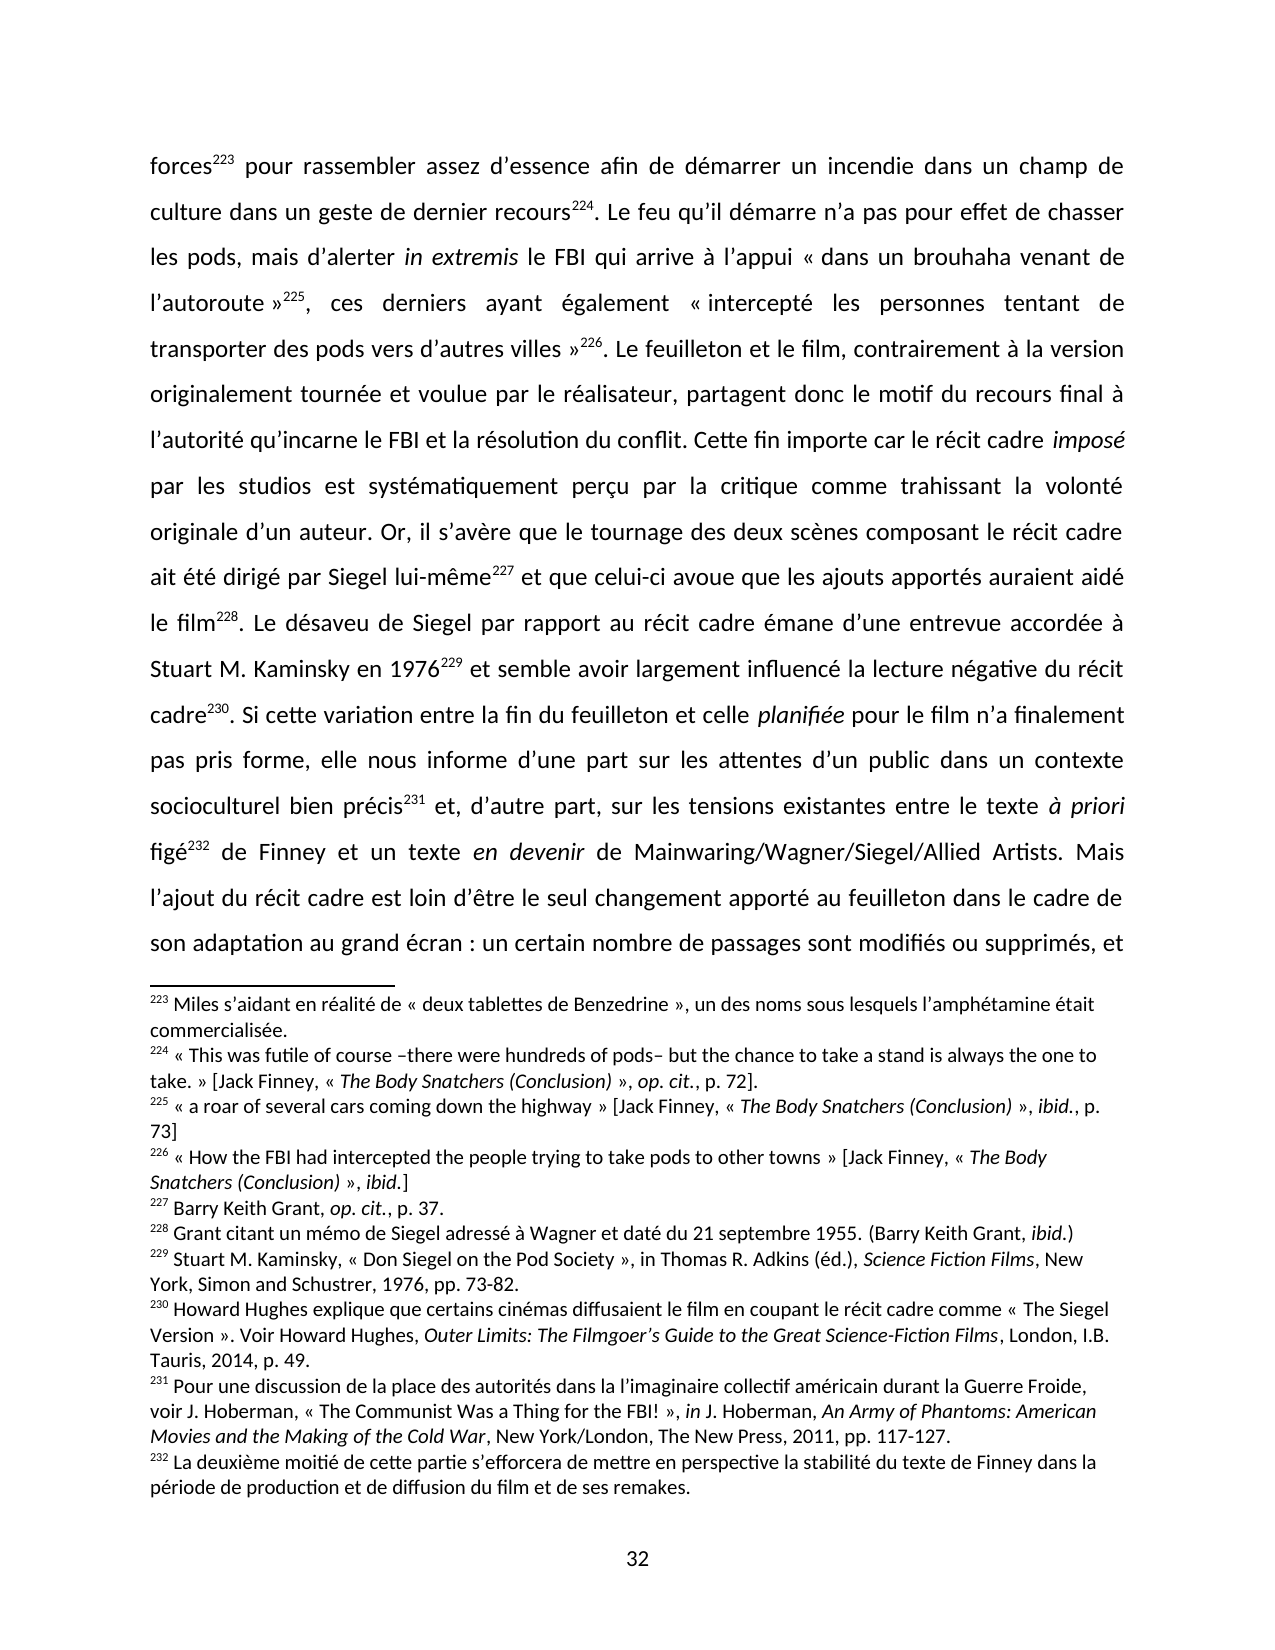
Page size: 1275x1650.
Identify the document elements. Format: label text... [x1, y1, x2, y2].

text Si la scène d’ouverture du film est l’une des sources de conflit entre Siegel, Wagner et le studio, la scène finale du film en est un autre. Les griefs que Wagner exprime quant à la volonté de rendre le film plus compréhensible pour le spectateur vont reconduire à l’ajout d’un récit cadre sous la forme de deux scènes dans lesquelles Miles, dans un poste de police d’une ville avoisinante, va tenter de convaincre les autorités du danger imminent. Cette scène, tournée par Siegel le 16 septembre (soit 4 mois après la fin du tournage du film dans sa forme originale), est la source d’un certain nombre de discussions aussi bien dans les articles académiques que critiques ultérieures relatives au film. Certains commentateurs mesurent les implications de cet ajout sur l’effet produit par le film, particulièrement sa fin. Selon eux, cet ajout la rend d’une part « plus optimiste » ou « moins puissante », et, d’autre part, elle confère à l’autorité fédérale la mission de remédier à la situation (bien que, comme le fait remarquer M. Keith Booker, « la possibilité que le FBI, la police et l’armée soit déjà contrôlées par les pod people existe. ») Pourtant aucun lien n’est établi entre la fin présentée par le film et celle du feuilleton. Dans le chapitre pénultième du feuilleton, Miles utilise ses dernières forces pour rassembler assez d’essence afin de démarrer un incendie dans un champ de culture dans un geste de dernier recours. Le feu qu’il démarre n’a pas pour effet de chasser les pods, mais d’alerter in extremis le FBI qui arrive à l’appui « dans un brouhaha venant de l’autoroute », ces derniers ayant également « intercepté les personnes tentant de transporter des pods vers d’autres villes ». Le feuilleton et le film, contrairement à la version originalement tournée et voulue par le réalisateur, partagent donc le motif du recours final à l’autorité qu’incarne le FBI et la résolution du conflit. Cette fin importe car le récit cadre imposé par les studios est systématiquement perçu par la critique comme trahissant la volonté originale d’un auteur. Or, il s’avère que le tournage des deux scènes composant le récit cadre ait été dirigé par Siegel lui-même et que celui-ci avoue que les ajouts apportés auraient aidé le film. Le désaveu de Siegel par rapport au récit cadre émane d’une entrevue accordée à Stuart M. Kaminsky en 1976 et semble avoir largement influencé la lecture négative du récit cadre. Si cette variation entre la fin du feuilleton et celle planifiée pour le film n’a finalement pas pris forme, elle nous informe d’une part sur les attentes d’un public dans un contexte socioculturel bien précis et, d’autre part, sur les tensions existantes entre le texte à priori figé de Finney et un texte en devenir de Mainwaring/Wagner/Siegel/Allied Artists. Mais l’ajout du récit cadre est loin d’être le seul changement apporté au feuilleton dans le cadre de son adaptation au grand écran : un certain nombre de passages sont modifiés ou supprimés, et un certain nombre de scènes sont ajoutées ; il s’agit à présent de s’intéresser à quelques-unes d’entre elles afin d’interpréter leur implication pour le texte filmique. [150, 150, 1125, 958]
